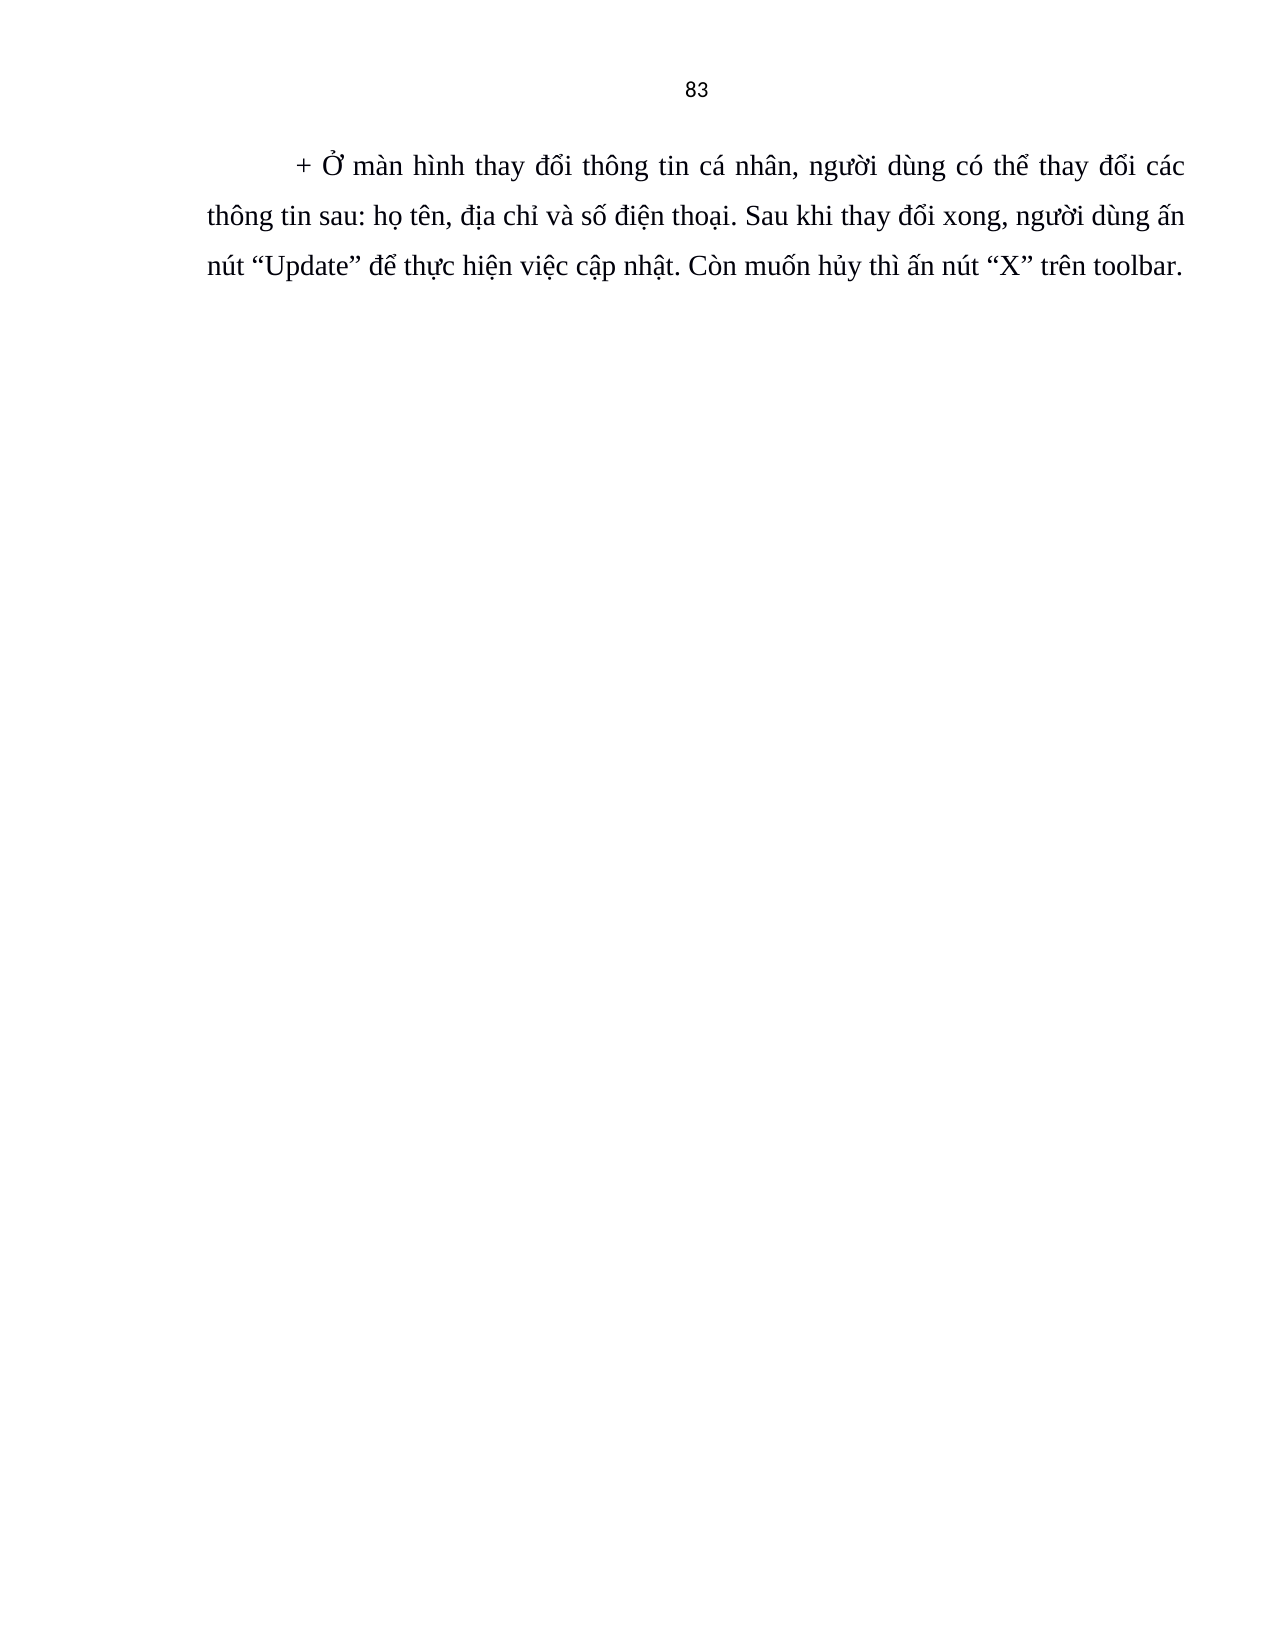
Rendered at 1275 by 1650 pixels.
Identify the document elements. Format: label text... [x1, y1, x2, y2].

text + Ở màn hình thay đổi thông tin cá nhân, người dùng có thể thay đổi các thông tin sau: họ tên, địa chỉ và số điện thoại. Sau khi thay đổi xong, người dùng ấn nút “Update” để thực hiện việc cập nhật. Còn muốn hủy thì ấn nút “X” trên toolbar. [207, 148, 1186, 282]
